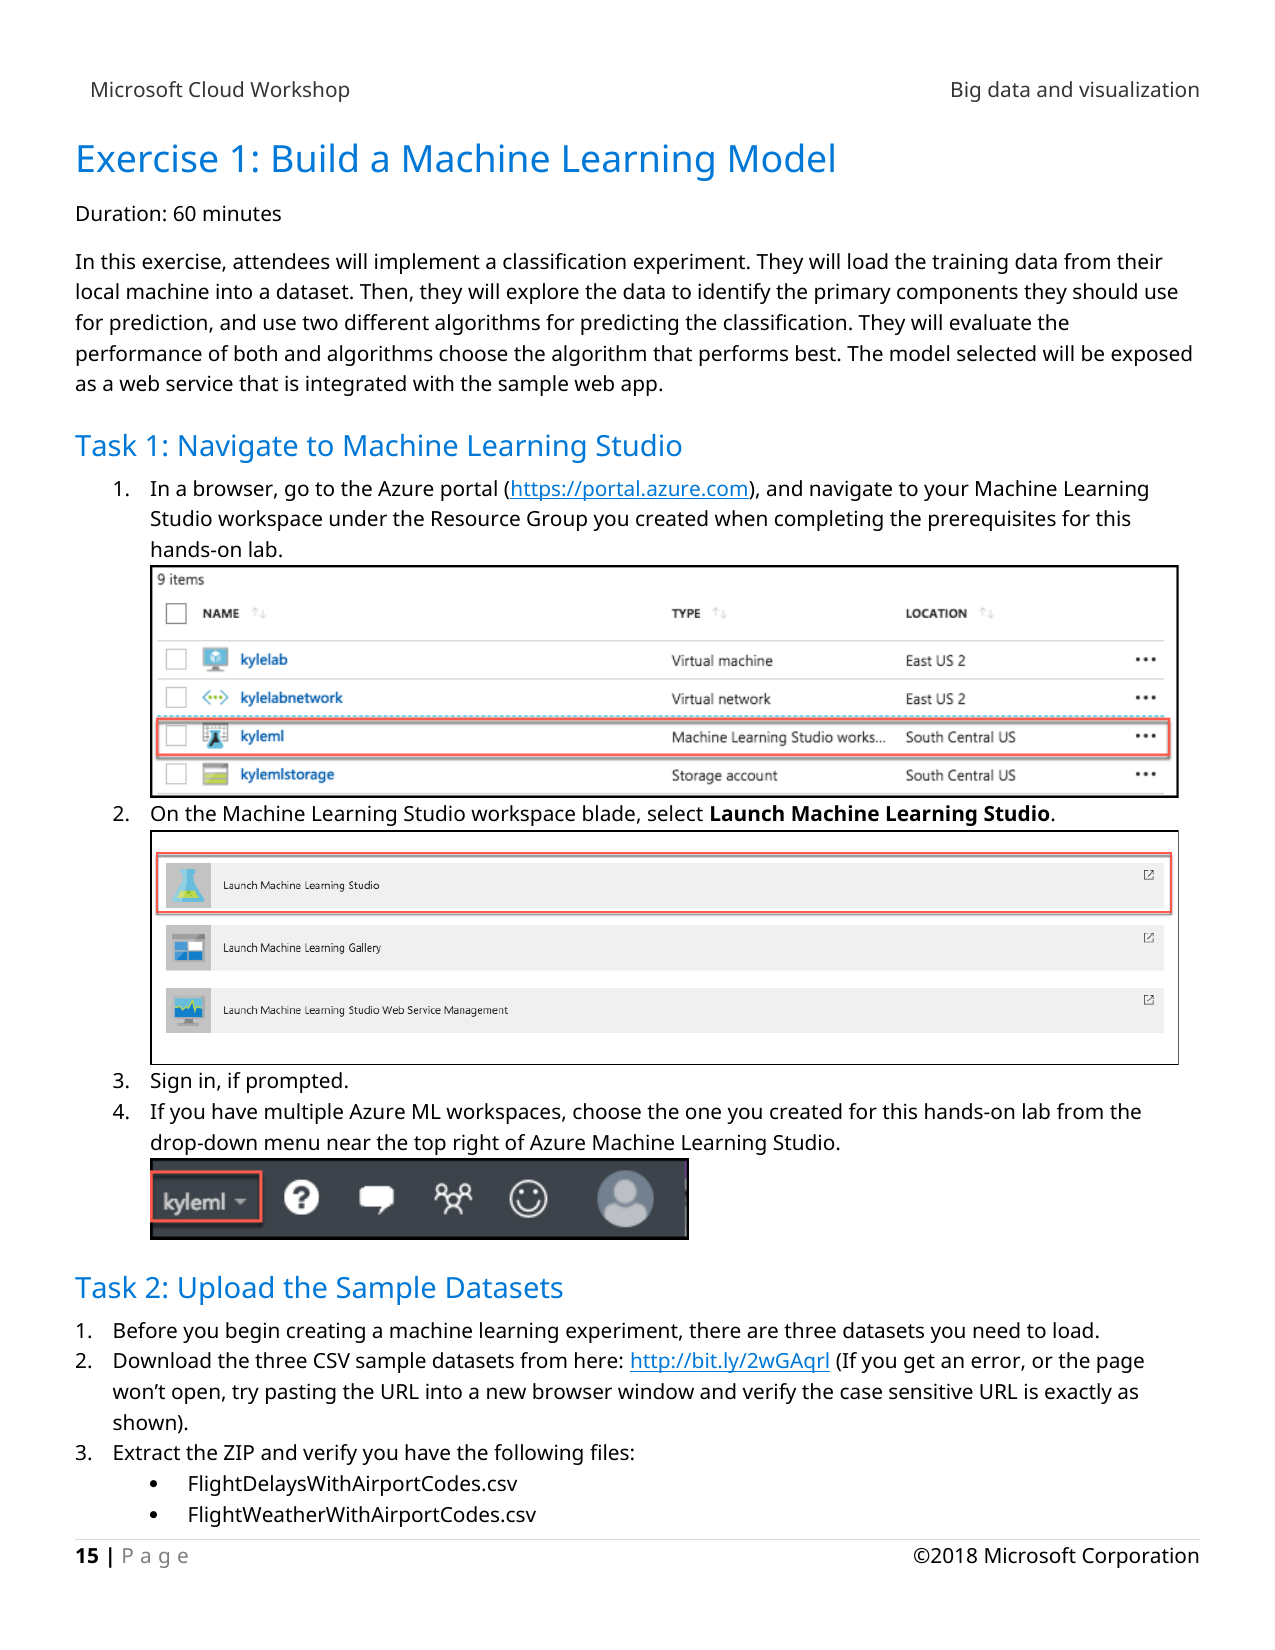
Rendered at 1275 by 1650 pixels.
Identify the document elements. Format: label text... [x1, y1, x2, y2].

list Before you begin creating a machine learning experiment, there are three datasets you need to load. [75, 1316, 1200, 1344]
text In this exercise, attendees will implement a classification experiment. They will load the training data from their local machine into a dataset. Then, they will explore the data to identify the primary components they should use for prediction, and use two different algorithms for predicting the classification. They will evaluate the performance of both and algorithms choose the algorithm that performs best. The model selected will be exposed as a web service that is integrated with the sample web app. [75, 247, 1200, 398]
subtitle Exercise 1: Build a Machine Learning Model [75, 132, 1200, 183]
list FlightWeatherWithAirportCodes.csv [150, 1500, 1200, 1528]
list Download the three CSV sample datasets from here: http://bit.ly/2wGAqrl (If you get an error, or the page won’t open, try pasting the URL into a new browser window and verify the case sensitive URL is exactly as shown). [75, 1347, 1200, 1436]
list Extract the ZIP and verify you have the following files: [75, 1438, 1200, 1467]
picture [150, 830, 1179, 1065]
list FlightDelaysWithAirportCodes.csv [150, 1469, 1200, 1498]
text Duration: 60 minutes [75, 199, 1200, 228]
picture [150, 1158, 689, 1240]
picture [150, 565, 1179, 798]
subtitle Task 2: Upload the Sample Datasets [75, 1267, 1200, 1307]
subtitle Task 1: Navigate to Machine Learning Studio [75, 425, 1200, 464]
list Sign in, if prompted. [112, 1067, 1200, 1095]
